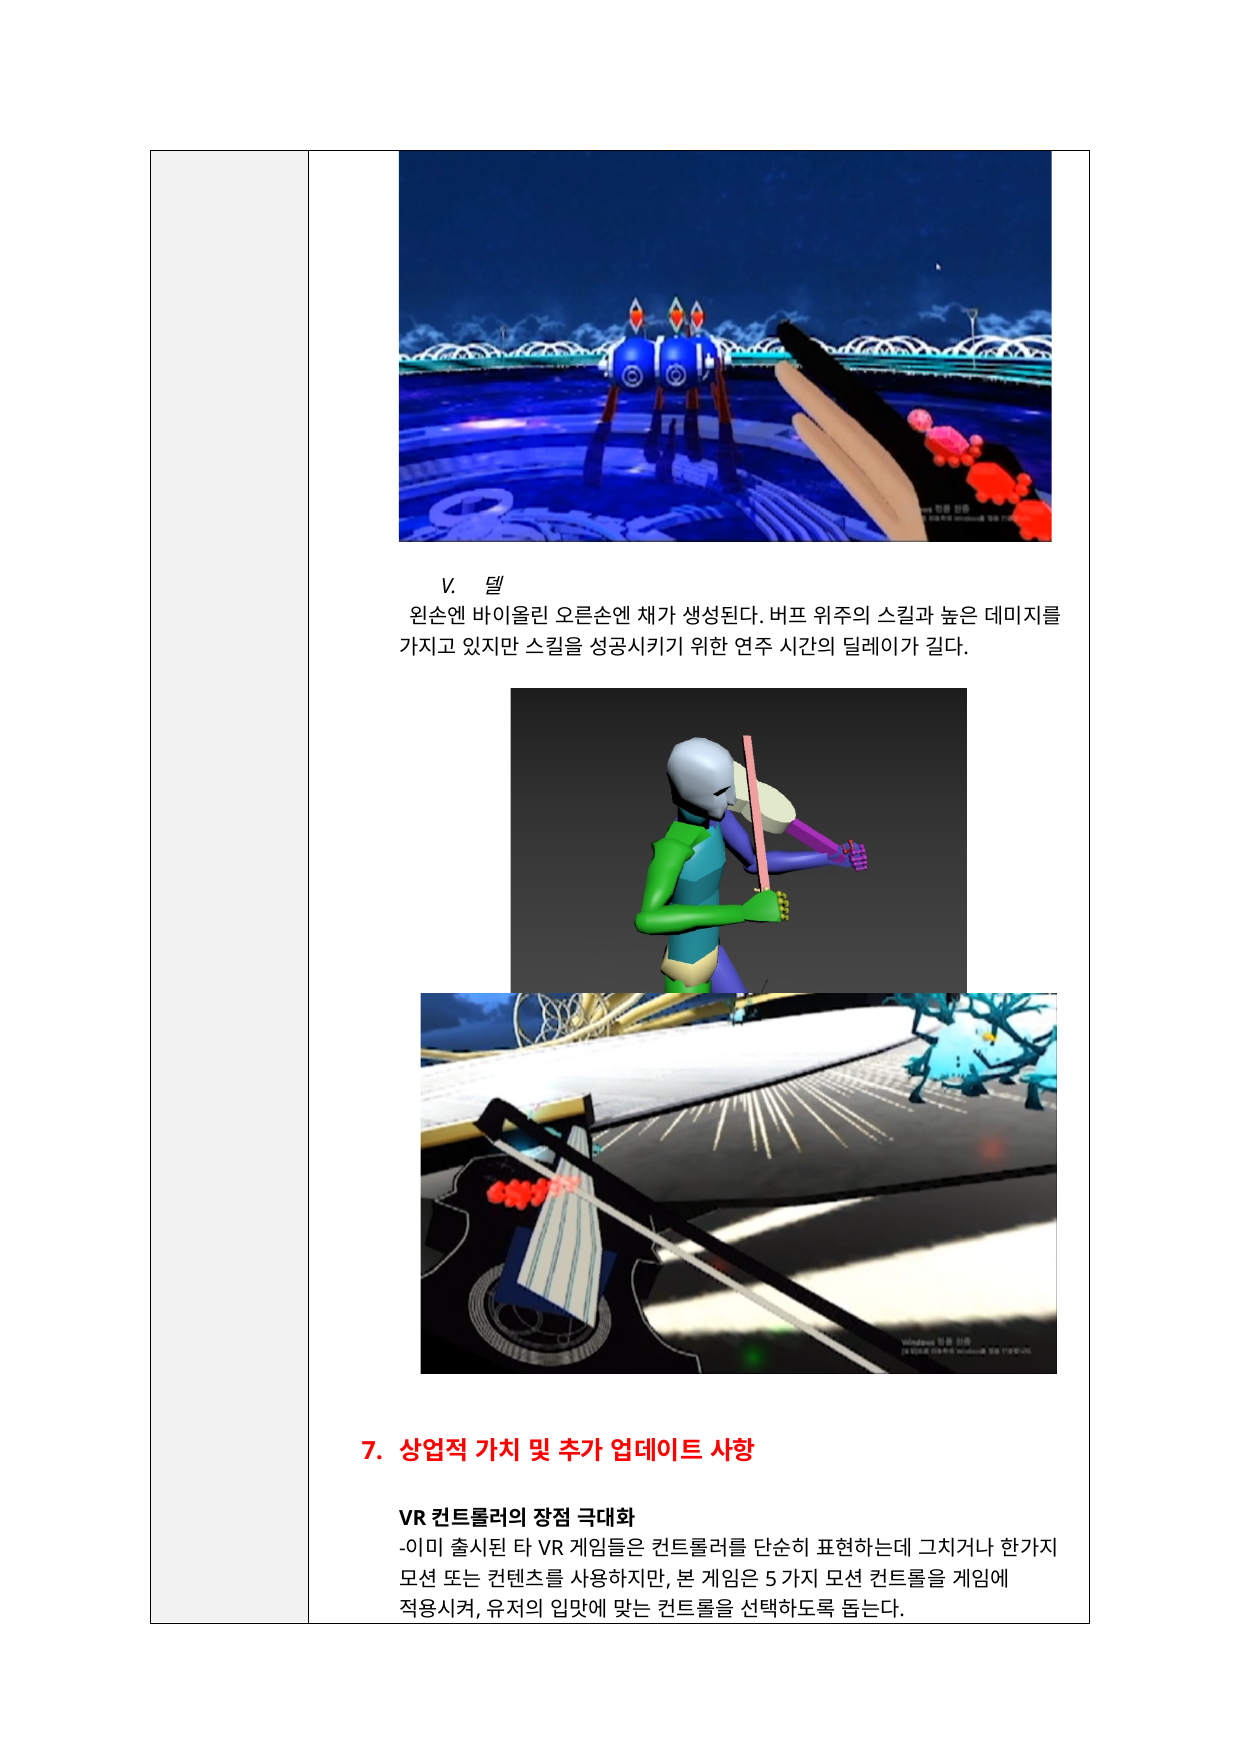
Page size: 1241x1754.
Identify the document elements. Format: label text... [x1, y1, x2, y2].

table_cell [309, 151, 1089, 1622]
picture [420, 688, 1057, 1374]
picture [398, 151, 1052, 542]
table_cell 소개 [151, 151, 308, 1622]
